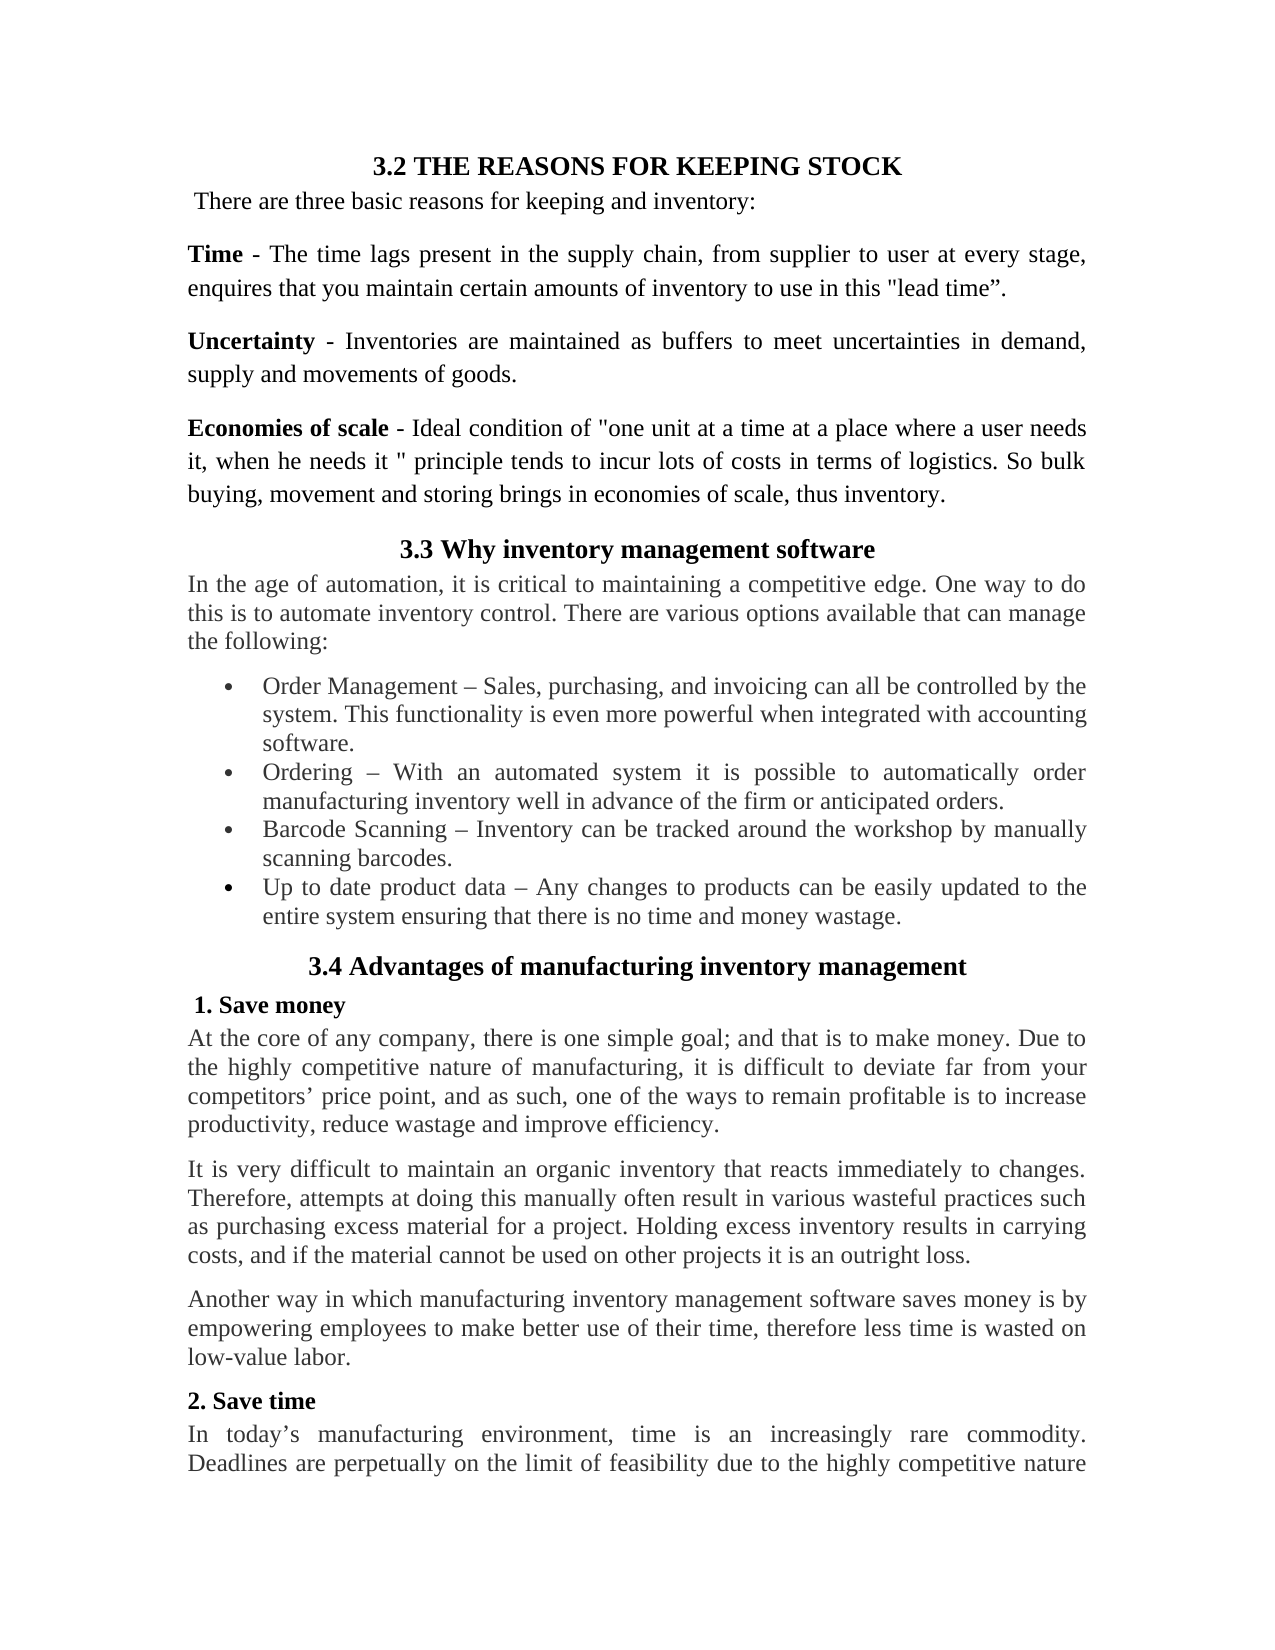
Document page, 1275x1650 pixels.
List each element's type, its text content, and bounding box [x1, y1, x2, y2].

subtitle 3.2 THE REASONS FOR KEEPING STOCK [187, 150, 1087, 181]
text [187, 1419, 1087, 1477]
text There are three basic reasons for keeping and inventory: [187, 186, 1087, 214]
text Economies of scale - Ideal condition of "one unit at a time at a place where a user needs it, when he needs it " principle tends to incur lots of costs in terms of logistics. So bulk buying, movement and storing brings in economies of scale, thus inventory. [187, 413, 1087, 508]
text Time - The time lags present in the supply chain, from supplier to user at every stage, enquires that you maintain certain amounts of inventory to use in this "lead time”. [187, 239, 1087, 301]
text Uncertainty - Inventories are maintained as buffers to meet uncertainties in demand, supply and movements of goods. [187, 326, 1087, 388]
text It is very difficult to maintain an organic inventory that reacts immediately to changes. Therefore, attempts at doing this manually often result in various wasteful practices such as purchasing excess material for a project. Holding excess inventory results in carrying costs, and if the material cannot be used on other projects it is an outright loss. [187, 1154, 1087, 1269]
list Ordering – With an automated system it is possible to automatically order manufacturing inventory well in advance of the firm or anticipated orders. [225, 757, 1087, 814]
subtitle 2. Save time [187, 1386, 1087, 1415]
text At the core of any company, there is one simple goal; and that is to make money. Due to the highly competitive nature of manufacturing, it is difficult to deviate far from your competitors’ price point, and as such, one of the ways to remain profitable is to increase productivity, reduce wastage and improve efficiency. [187, 1023, 1087, 1138]
subtitle 3.4 Advantages of manufacturing inventory management [187, 950, 1087, 982]
list Up to date product data – Any changes to products can be easily updated to the entire system ensuring that there is no time and money wastage. [225, 872, 1087, 929]
subtitle 3.3 Why inventory management software [187, 533, 1087, 564]
subtitle 1. Save money [187, 990, 1087, 1019]
list Barcode Scanning – Inventory can be tracked around the workshop by manually scanning barcodes. [225, 814, 1087, 872]
list Order Management – Sales, purchasing, and invoicing can all be controlled by the system. This functionality is even more powerful when integrated with accounting software. [225, 671, 1087, 757]
text In the age of automation, it is critical to maintaining a competitive edge. One way to do this is to automate inventory control. There are various options available that can manage the following: [187, 569, 1087, 655]
text Another way in which manufacturing inventory management software saves money is by empowering employees to make better use of their time, therefore less time is wasted on low-value labor. [187, 1284, 1087, 1371]
